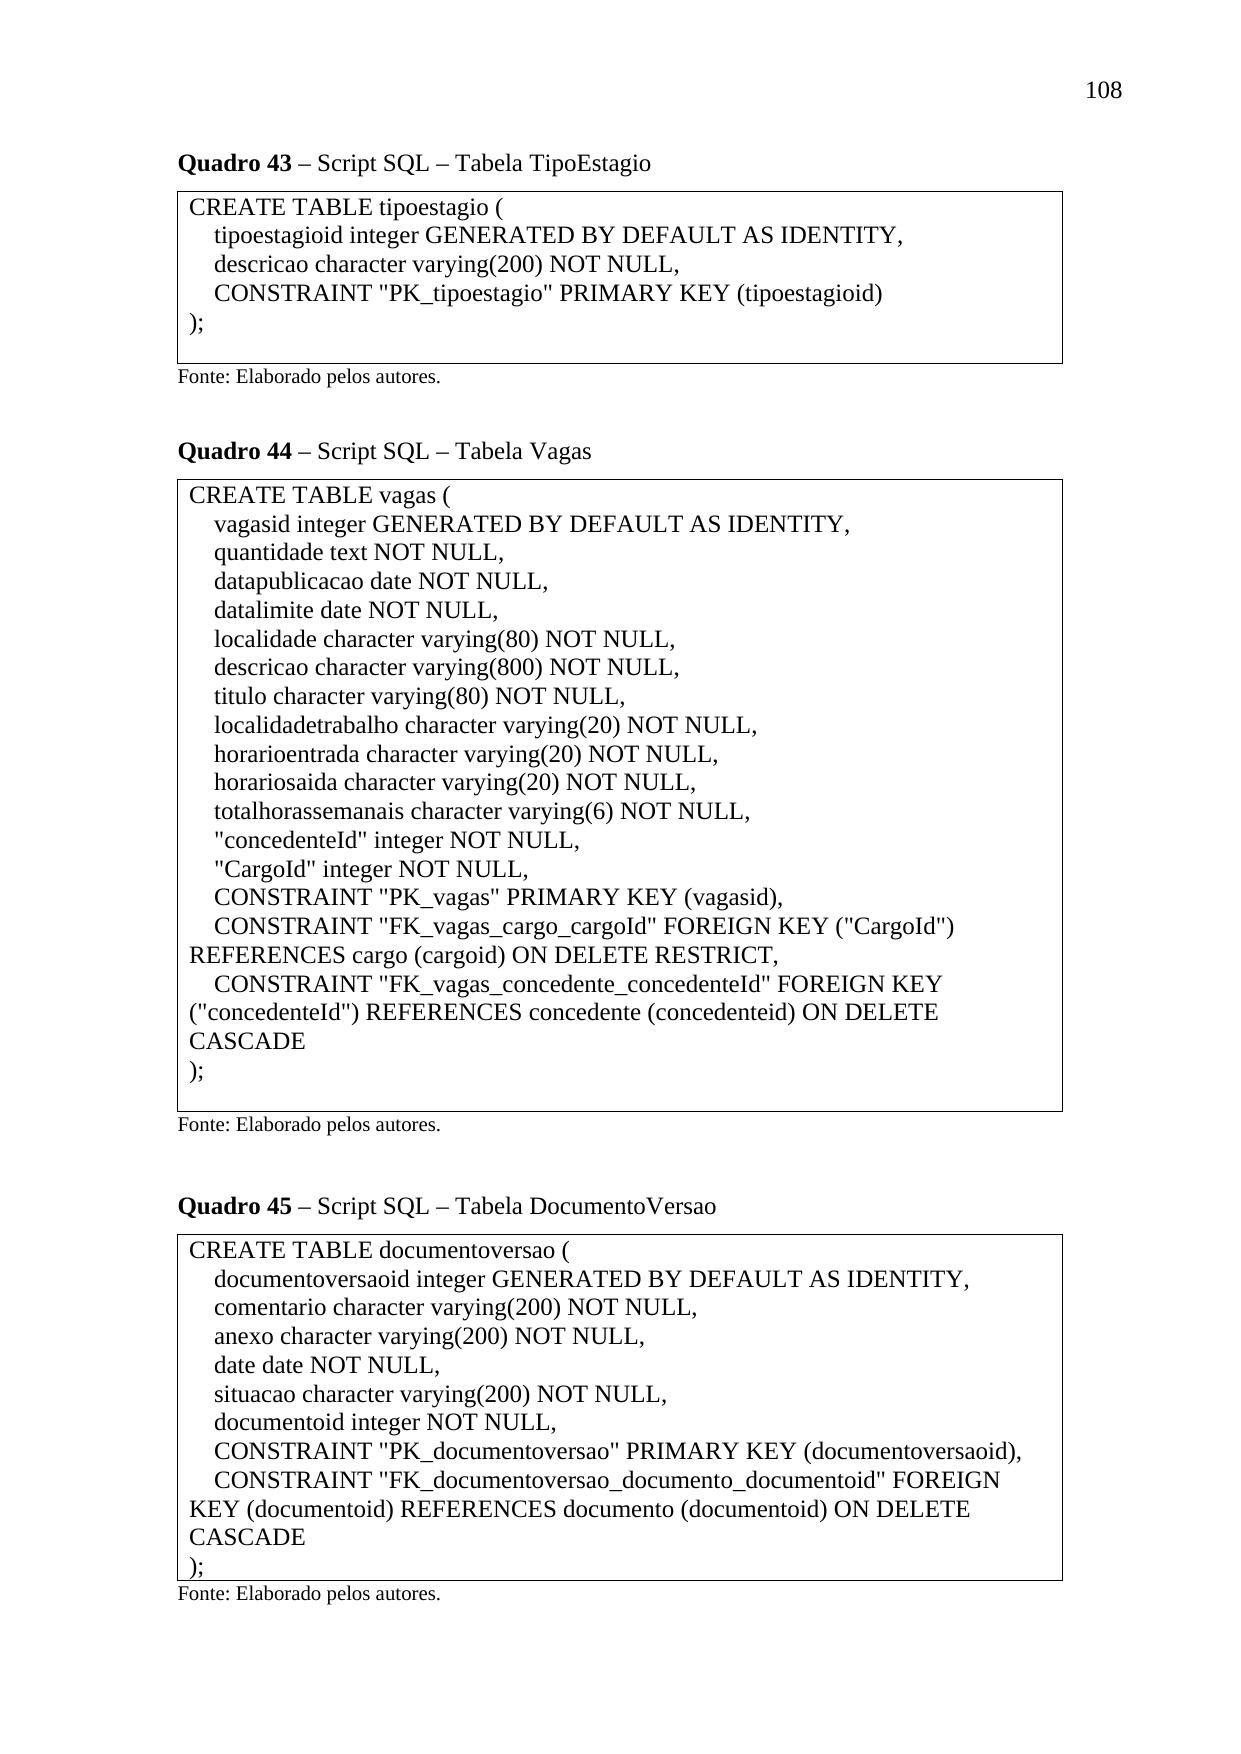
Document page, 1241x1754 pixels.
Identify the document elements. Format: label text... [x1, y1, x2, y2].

text Quadro 45 – Script SQL – Tabela DocumentoVersao [177, 1191, 1122, 1219]
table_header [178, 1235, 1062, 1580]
text Quadro 43 – Script SQL – Tabela TipoEstagio [177, 148, 1122, 176]
text Fonte: Elaborado pelos autores. [177, 364, 1122, 388]
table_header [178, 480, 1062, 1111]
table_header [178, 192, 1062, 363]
text Fonte: Elaborado pelos autores. [177, 1112, 1122, 1136]
text Quadro 44 – Script SQL – Tabela Vagas [177, 436, 1122, 464]
text Fonte: Elaborado pelos autores. [177, 1581, 1122, 1605]
